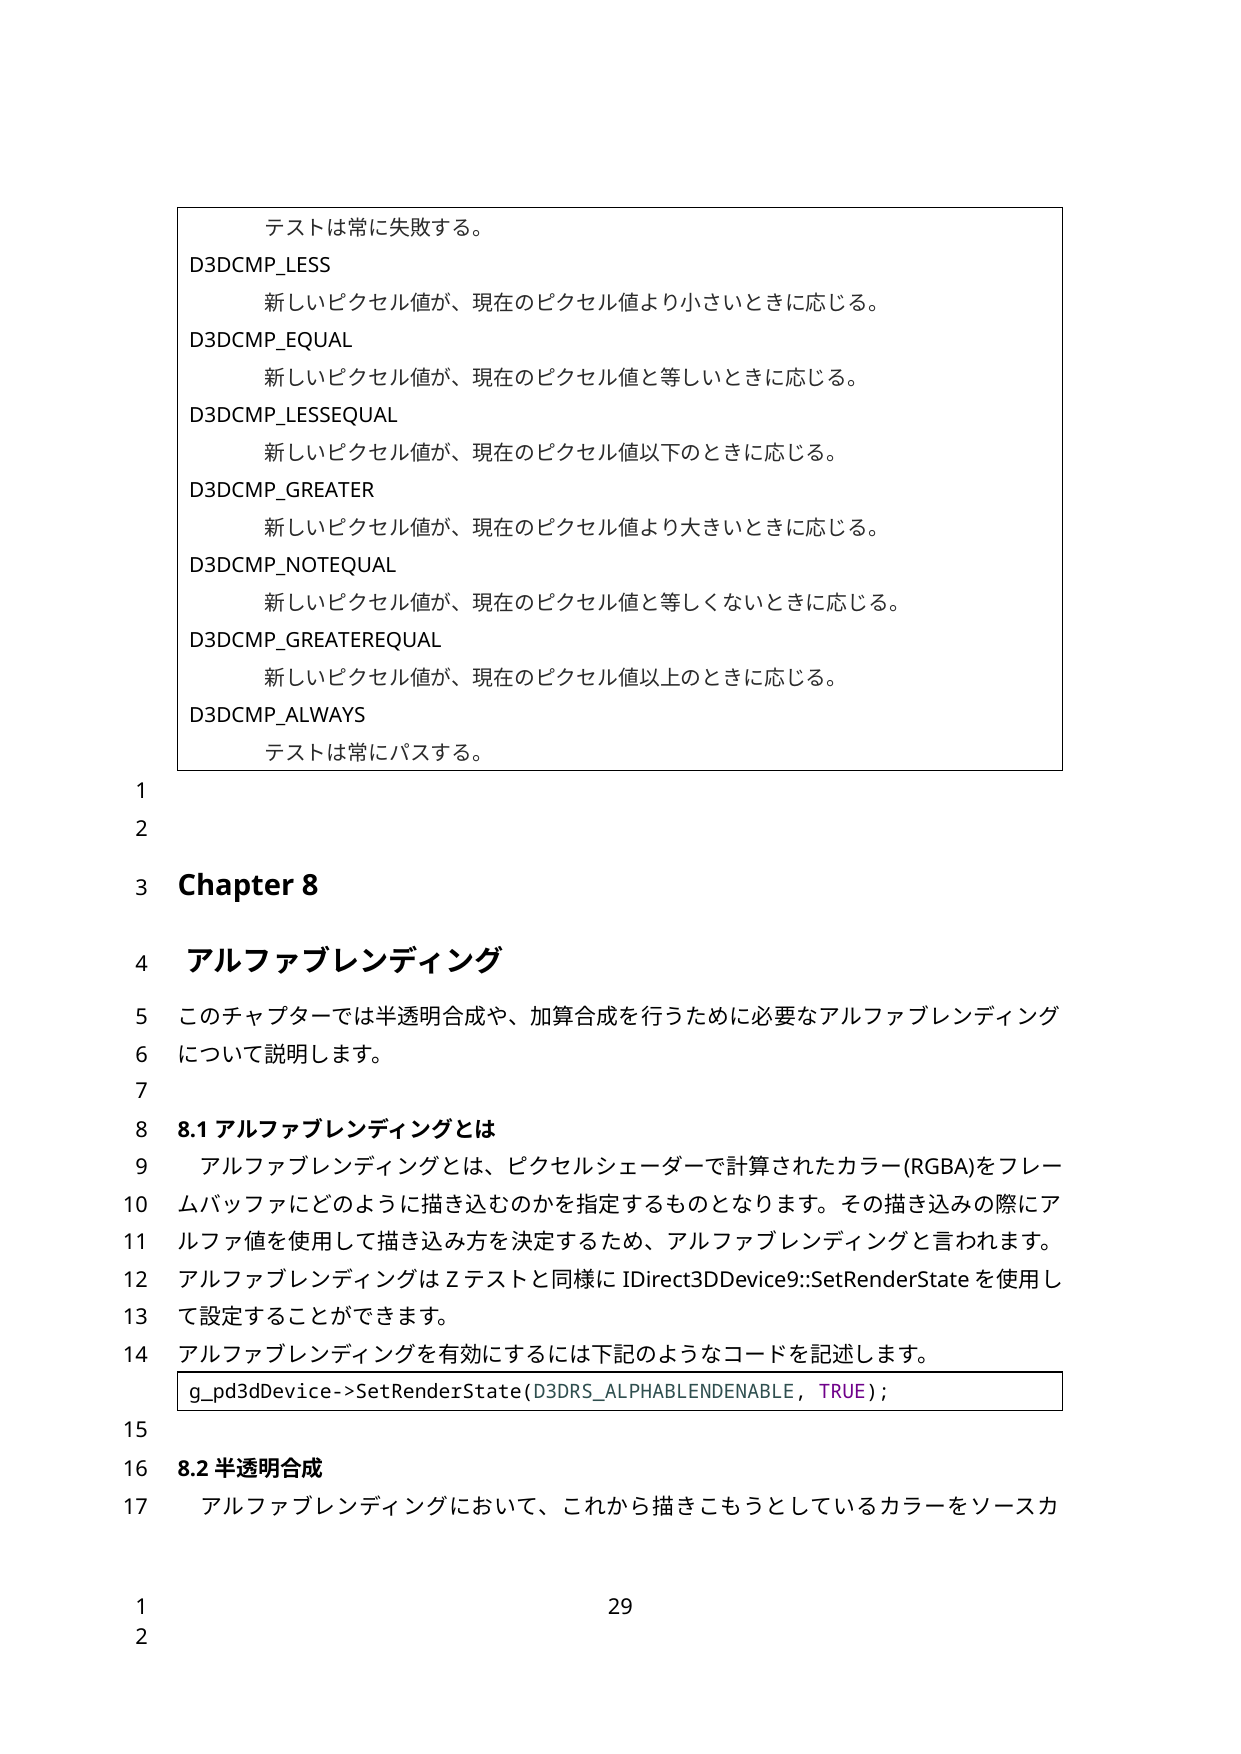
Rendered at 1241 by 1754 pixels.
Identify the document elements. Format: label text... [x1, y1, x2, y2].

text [177, 1486, 1063, 1523]
text Chapter 8 [177, 846, 1063, 921]
text 8.1 アルファブレンディングとは [177, 1109, 1063, 1146]
text アルファブレンディングを有効にするには下記のようなコードを記述します。 [177, 1334, 1063, 1371]
text アルファブレンディングとは、ピクセルシェーダーで計算されたカラー(RGBA)をフレームバッファにどのように描き込むのかを指定するものとなります。その描き込みの際にアルファ値を使用して描き込み方を決定するため、アルファブレンディングと言われます。アルファブレンディングはZテストと同様にIDirect3DDevice9::SetRenderStateを使用して設定することができます。 [177, 1146, 1063, 1334]
text アルファブレンディング [177, 921, 1063, 996]
text このチャプターでは半透明合成や、加算合成を行うために必要なアルファブレンディングについて説明します。 [177, 996, 1063, 1071]
text 8.2 半透明合成 [177, 1448, 1063, 1486]
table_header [178, 208, 1062, 770]
table_header g_pd3dDevice->SetRenderState(D3DRS_ALPHABLENDENABLE, TRUE); [178, 1373, 1062, 1410]
